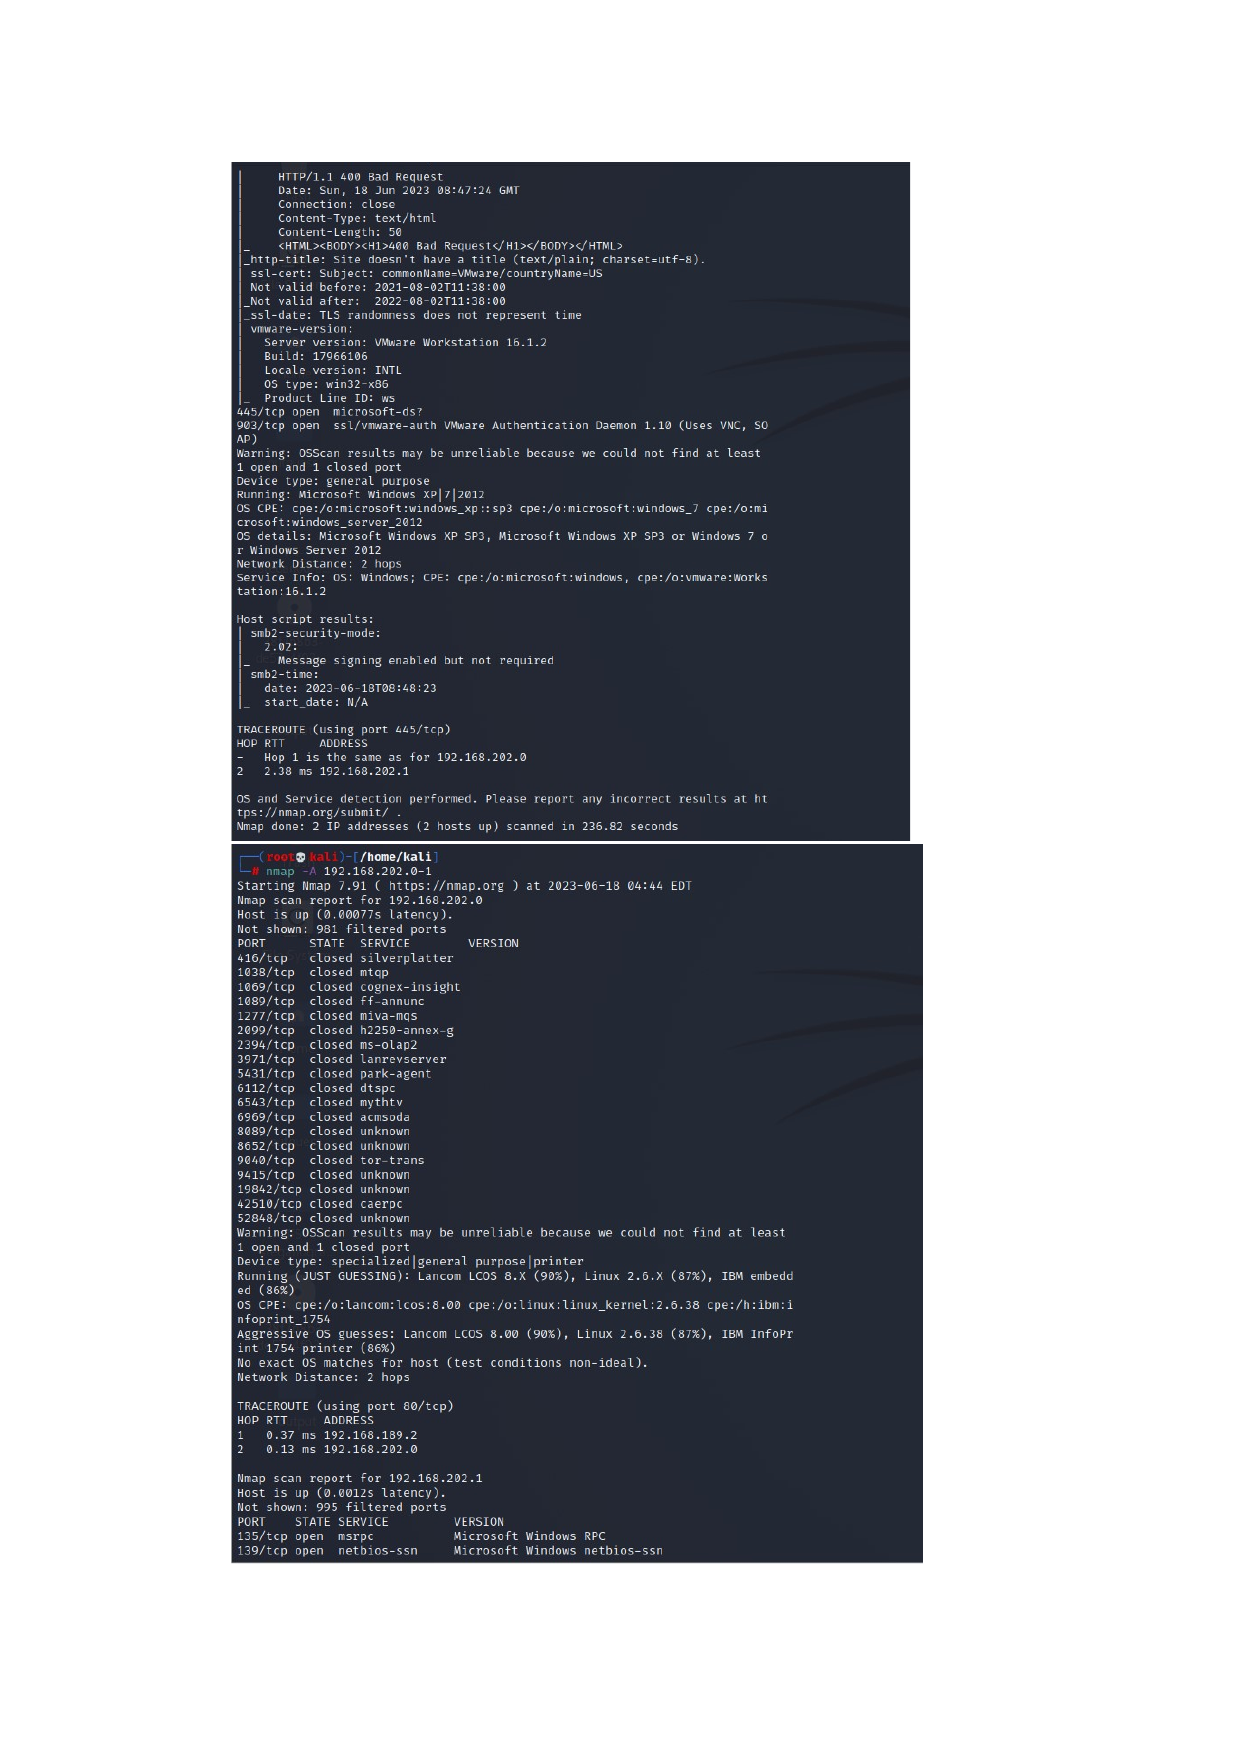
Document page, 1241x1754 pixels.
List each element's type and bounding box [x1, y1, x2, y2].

picture [231, 162, 911, 841]
picture [231, 844, 923, 1564]
